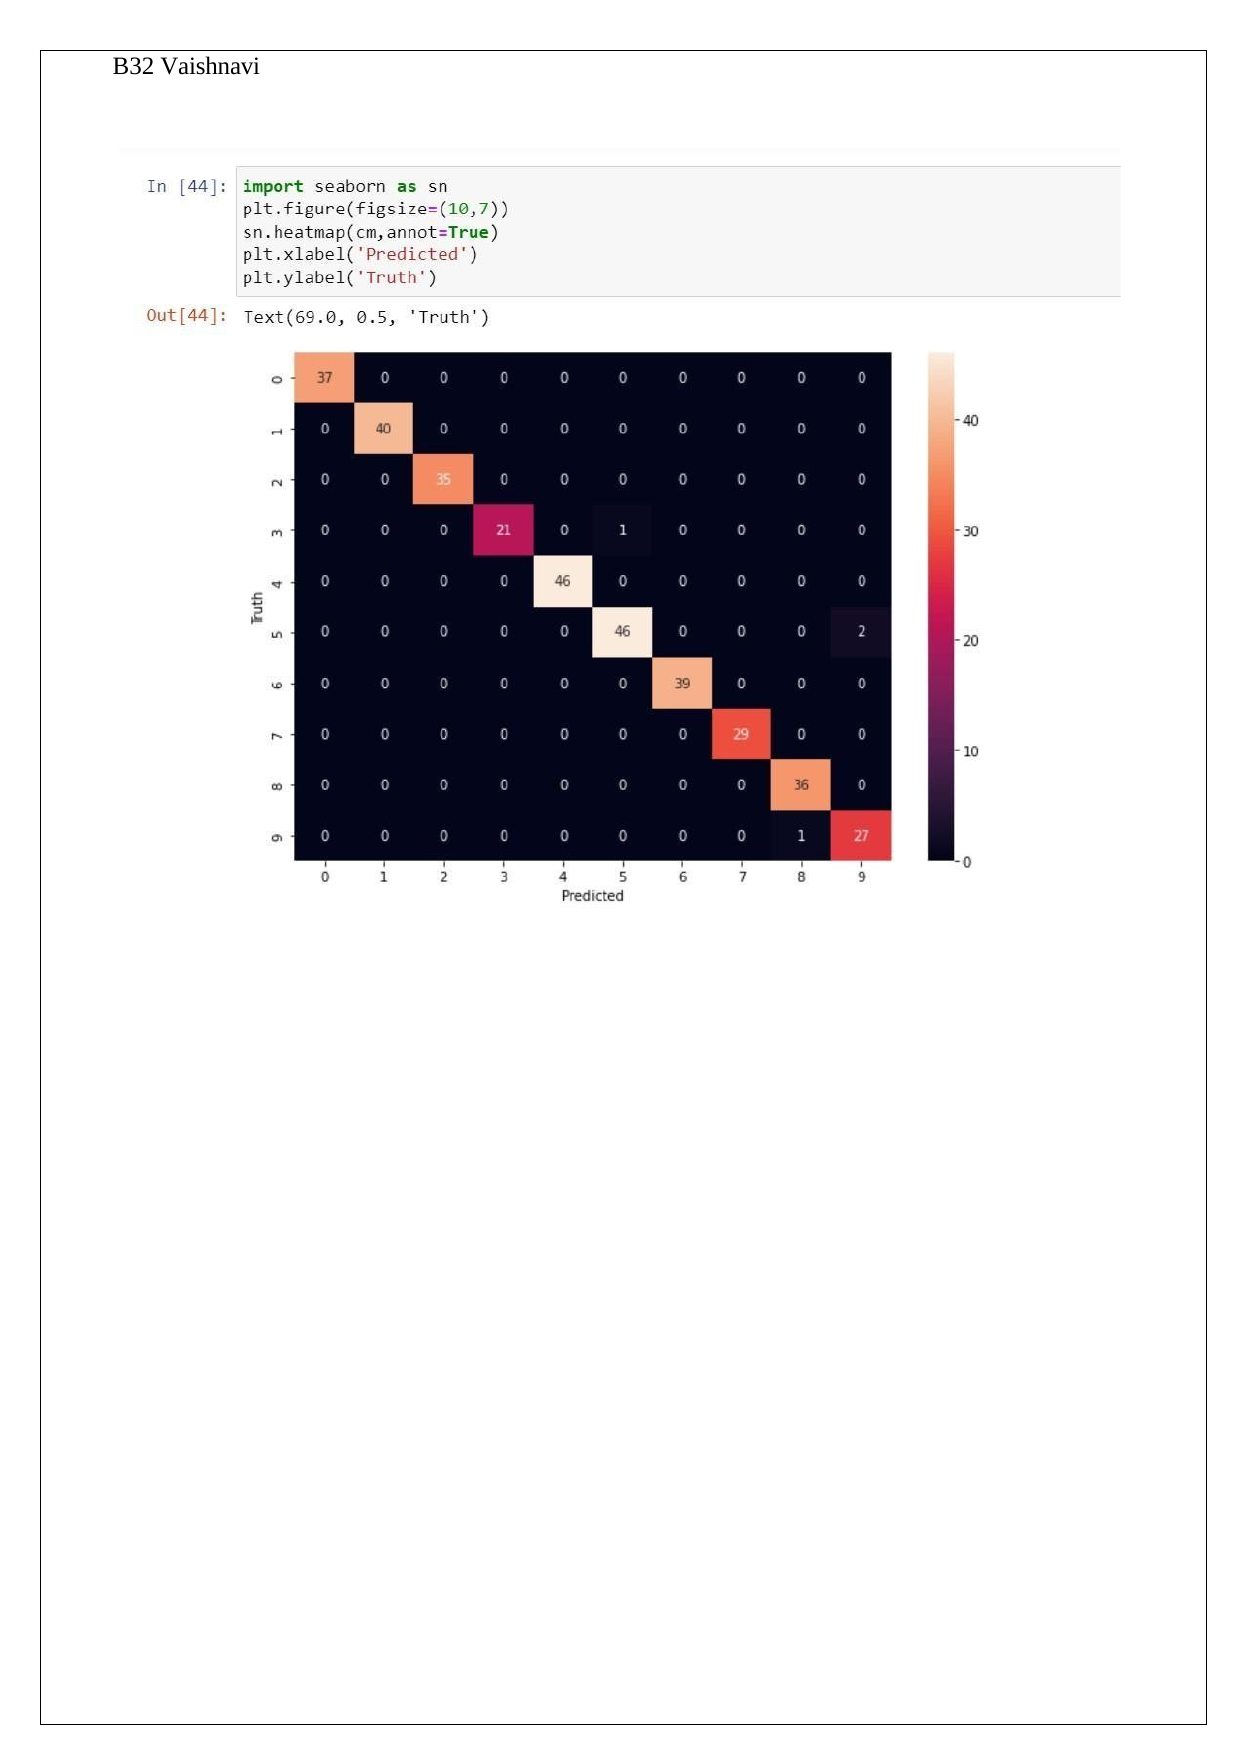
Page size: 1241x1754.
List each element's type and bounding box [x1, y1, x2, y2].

picture [118, 148, 1121, 908]
